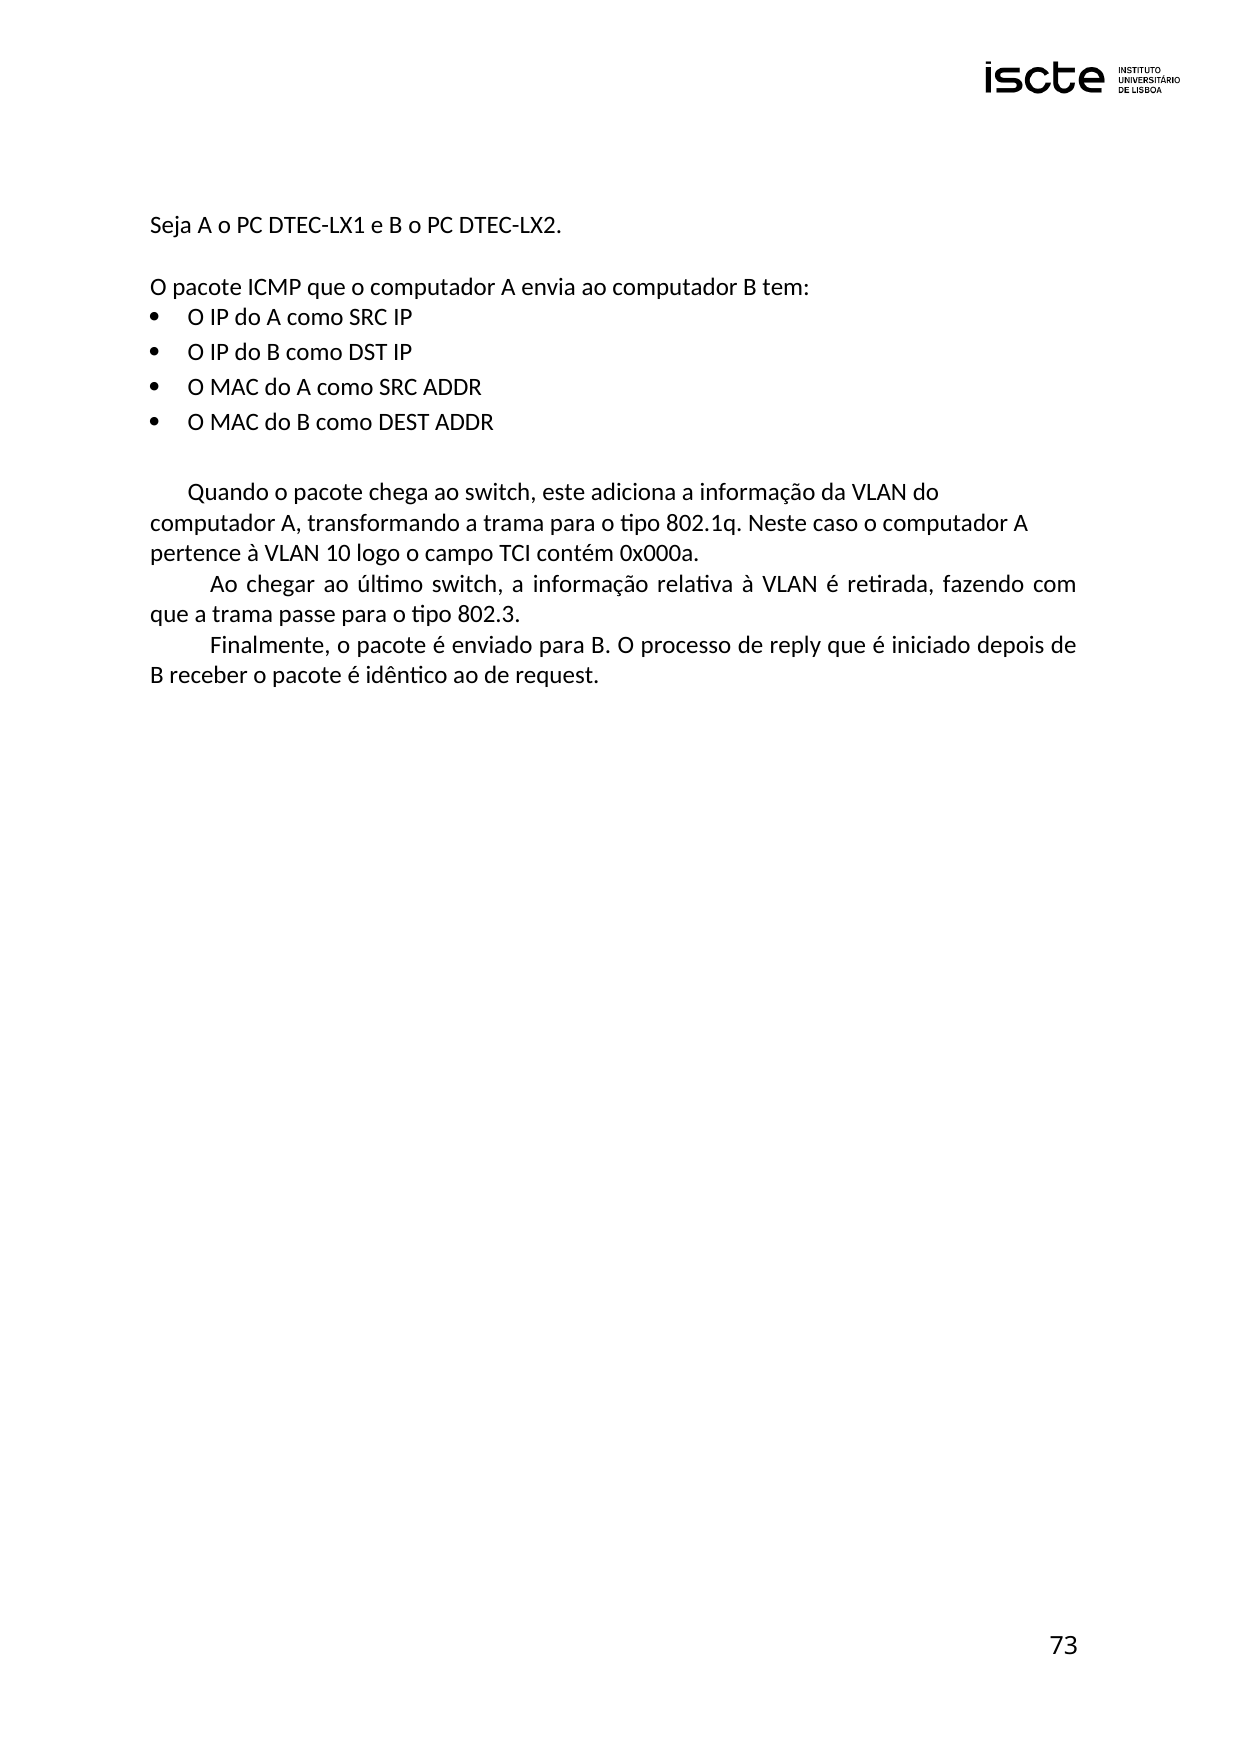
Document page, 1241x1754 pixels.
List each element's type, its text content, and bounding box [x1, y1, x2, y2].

text Seja A o PC DTEC-LX1 e B o PC DTEC-LX2. [150, 210, 1078, 240]
text O pacote ICMP que o computador A envia ao computador B tem: [150, 271, 1078, 301]
text Ao chegar ao último switch, a informação relativa à VLAN é retirada, fazendo com que a trama passe para o tipo 802.3. [150, 568, 1078, 629]
picture [973, 44, 1190, 108]
list O MAC do A como SRC ADDR [150, 371, 1078, 402]
text computador A, transformando a trama para o tipo 802.1q. Neste caso o computador A [150, 507, 1078, 537]
list O IP do B como DST IP [150, 336, 1078, 367]
text Quando o pacote chega ao switch, este adiciona a informação da VLAN do [150, 476, 1078, 507]
text pertence à VLAN 10 logo o campo TCI contém 0x000a. [150, 537, 1078, 568]
list O MAC do B como DEST ADDR [150, 406, 1078, 437]
text Finalmente, o pacote é enviado para B. O processo de reply que é iniciado depois de B receber o pacote é idêntico ao de request. [150, 629, 1078, 690]
list O IP do A como SRC IP [150, 301, 1078, 332]
